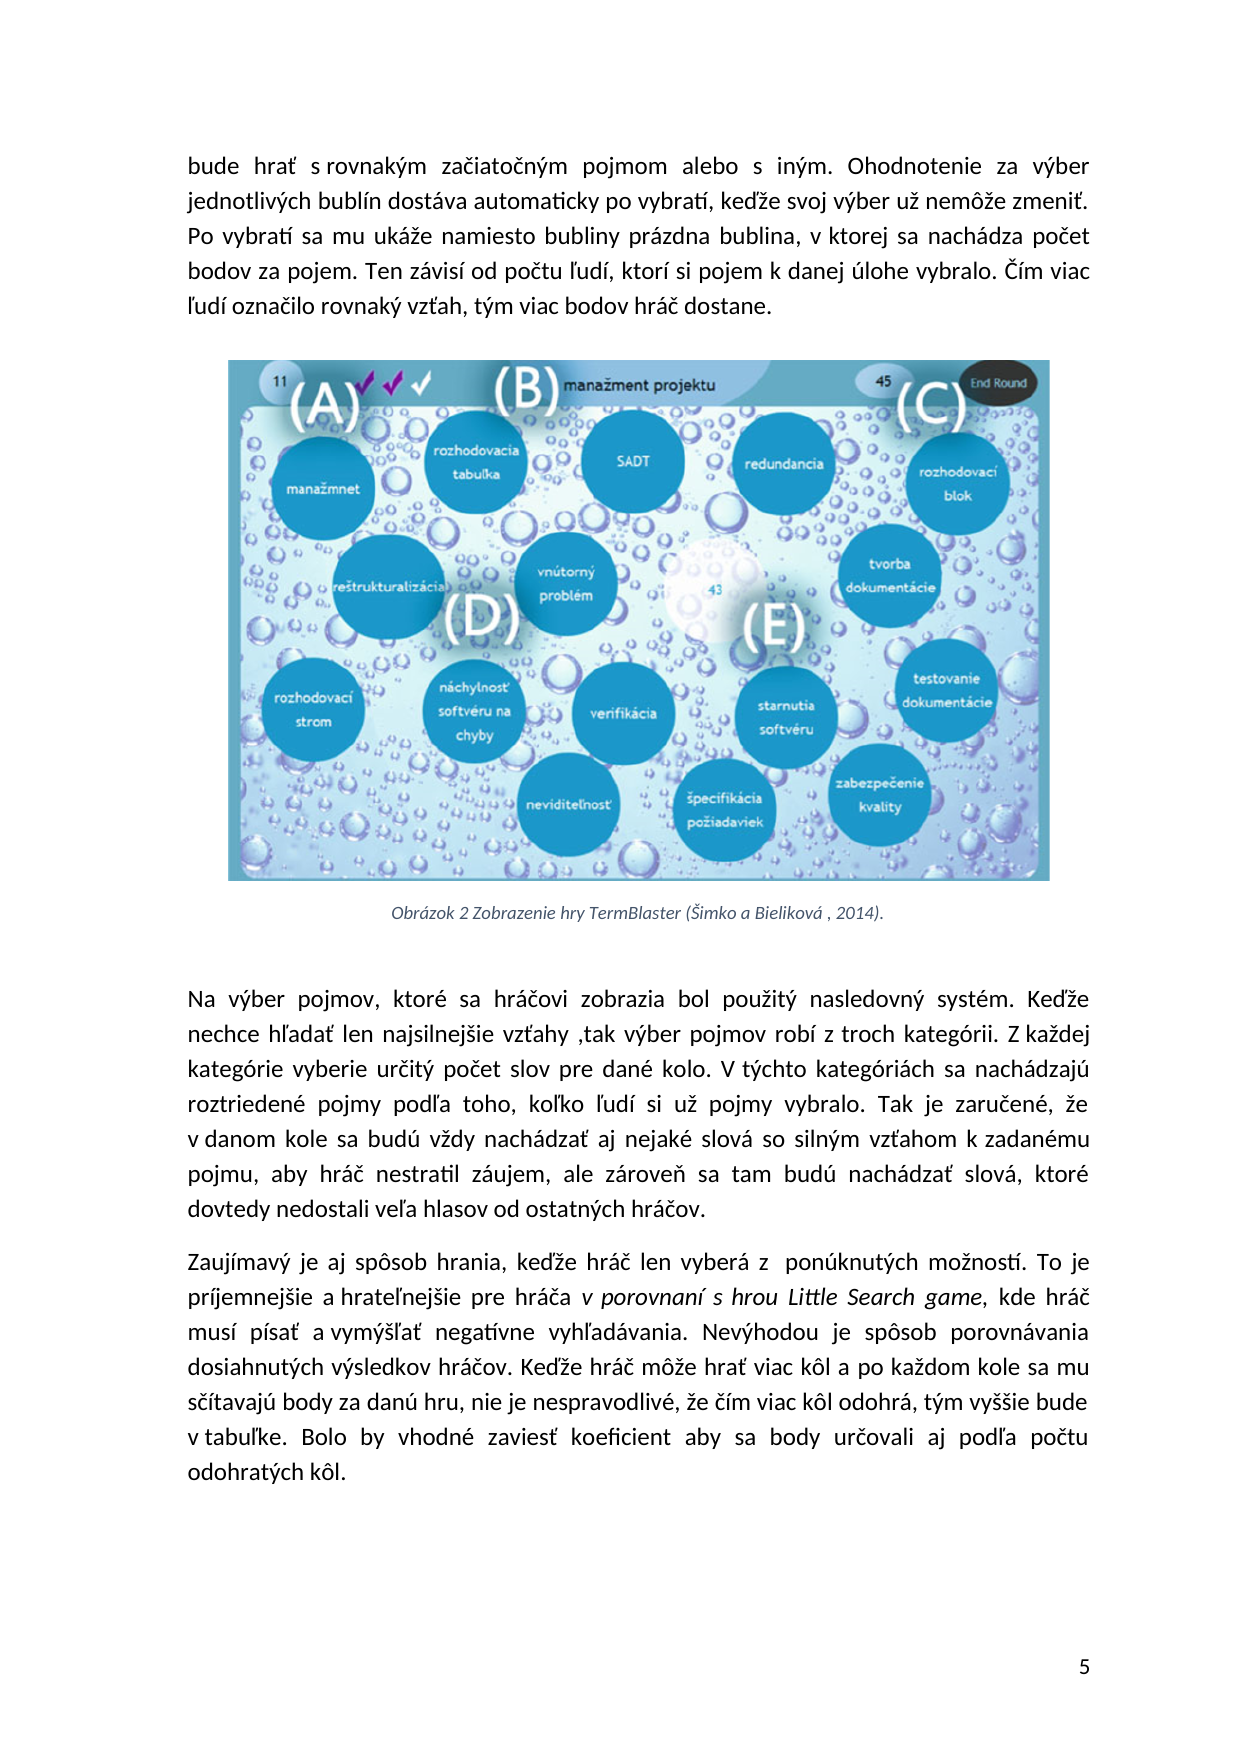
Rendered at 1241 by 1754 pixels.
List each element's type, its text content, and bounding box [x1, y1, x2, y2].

list Zaujímavý je aj spôsob hrania, keďže hráč len vyberá z ponúknutých možností. To je príjemnejšie a hrateľnejšie pre hráča v porovnaní s hrou Little Search game, kde hráč musí písať a vymýšľať negatívne vyhľadávania. Nevýhodou je spôsob porovnávania dosiahnutých výsledkov hráčov. Keďže hráč môže hrať viac kôl a po každom kole sa mu sčítavajú body za danú hru, nie je nespravodlivé, že čím viac kôl odohrá, tým vyššie bude v tabuľke. Bolo by vhodné zaviesť koeficient aby sa body určovali aj podľa počtu odohratých kôl. [187, 1246, 1090, 1486]
list Na výber pojmov, ktoré sa hráčovi zobrazia bol použitý nasledovný systém. Keďže nechce hľadať len najsilnejšie vzťahy ,tak výber pojmov robí z troch kategórii. Z každej kategórie vyberie určitý počet slov pre dané kolo. V týchto kategóriách sa nachádzajú roztriedené pojmy podľa toho, koľko ľudí si už pojmy vybralo. Tak je zaručené, že v danom kole sa budú vždy nachádzať aj nejaké slová so silným vzťahom k zadanému pojmu, aby hráč nestratil záujem, ale zároveň sa tam budú nachádzať slová, ktoré dovtedy nedostali veľa hlasov od ostatných hráčov. [187, 983, 1090, 1224]
text Obrázok 2 Zobrazenie hry TermBlaster (Šimko a Bieliková , 2014). [187, 901, 1090, 924]
picture [228, 360, 1050, 881]
